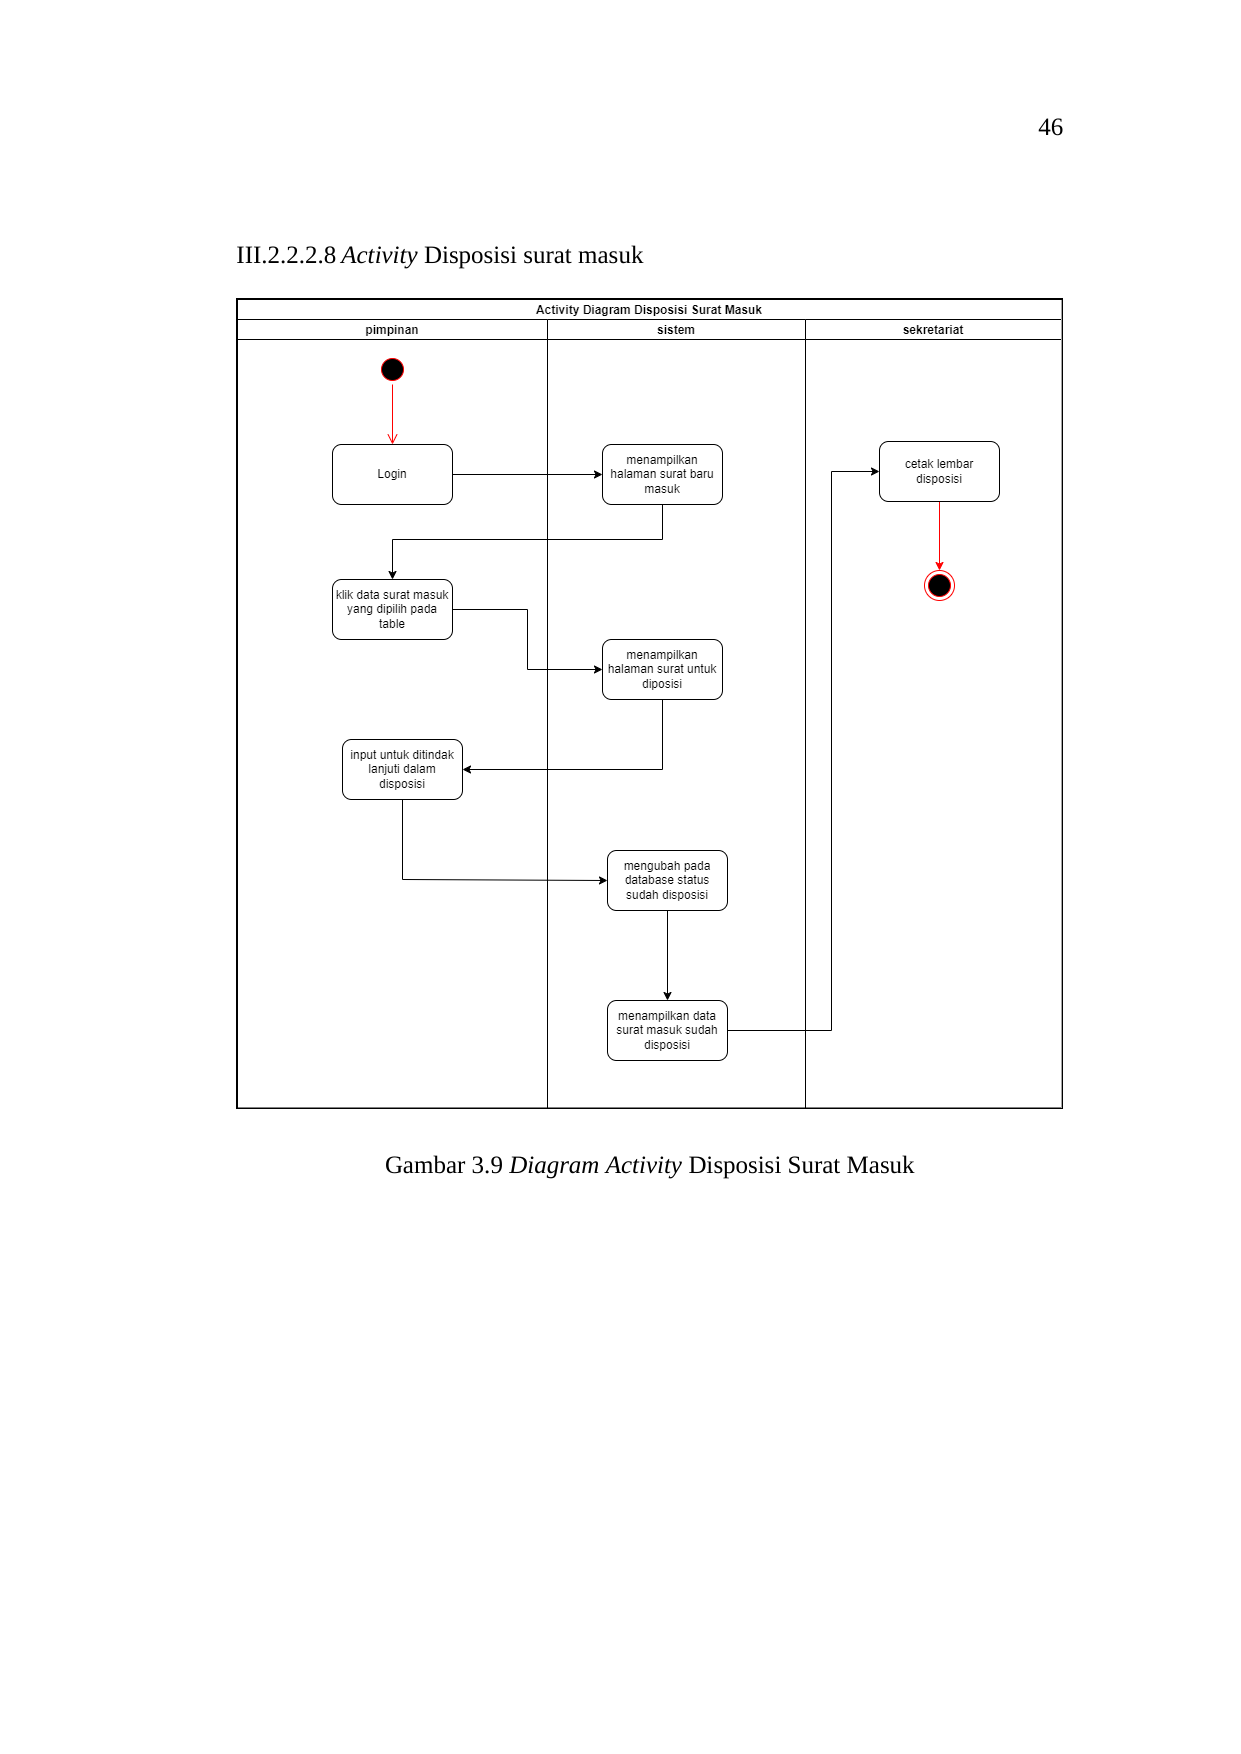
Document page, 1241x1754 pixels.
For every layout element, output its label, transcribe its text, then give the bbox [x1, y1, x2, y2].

subtitle Activity Disposisi surat masuk [236, 240, 1063, 269]
picture [238, 300, 1062, 1108]
